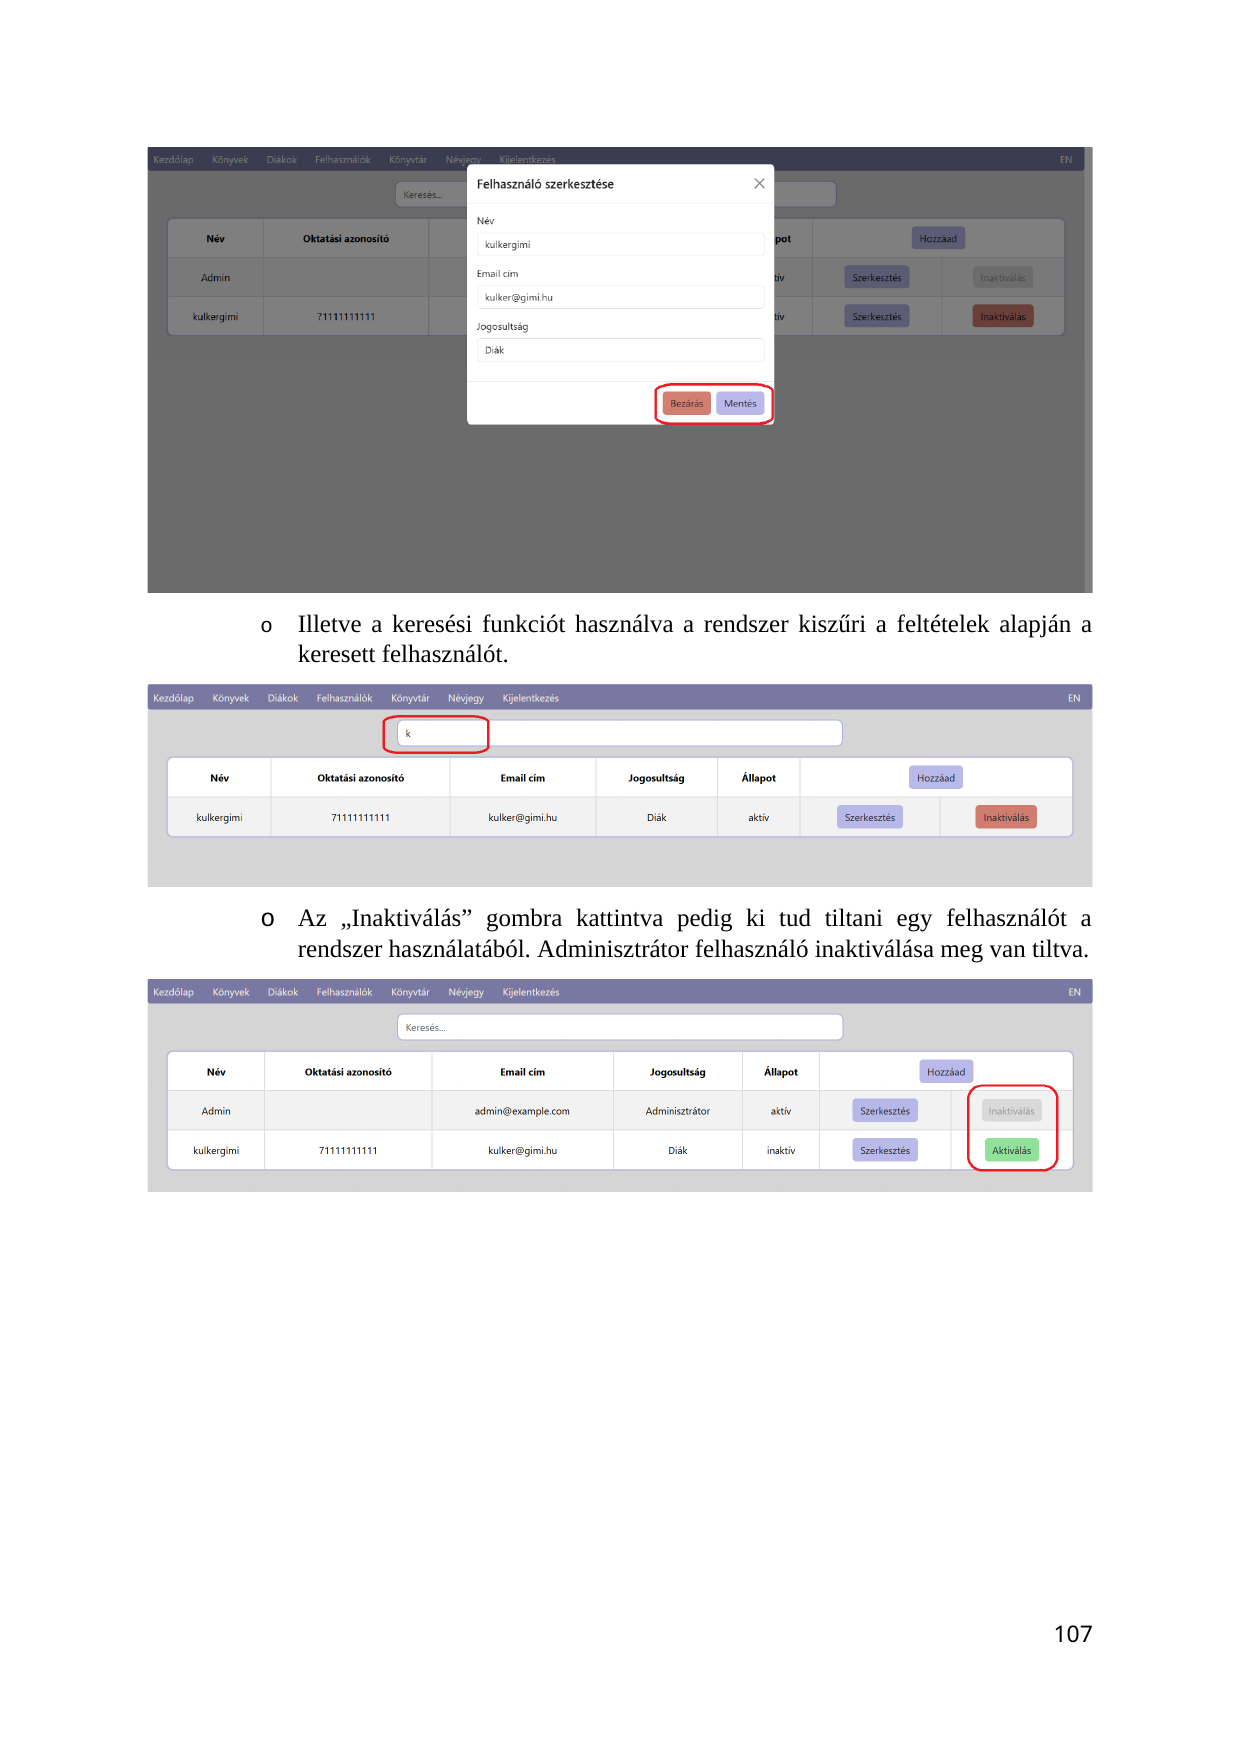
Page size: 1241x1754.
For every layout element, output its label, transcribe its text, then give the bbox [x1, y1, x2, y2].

list Az „Inaktiválás” gombra kattintva pedig ki tud tiltani egy felhasználót a rendszer használatából. Adminisztrátor felhasználó inaktiválása meg van tiltva. [260, 903, 1093, 963]
list Illetve a keresési funkciót használva a rendszer kiszűri a feltételek alapján a keresett felhasználót. [260, 609, 1093, 668]
picture [147, 684, 1093, 887]
picture [147, 147, 1093, 593]
picture [147, 979, 1093, 1192]
